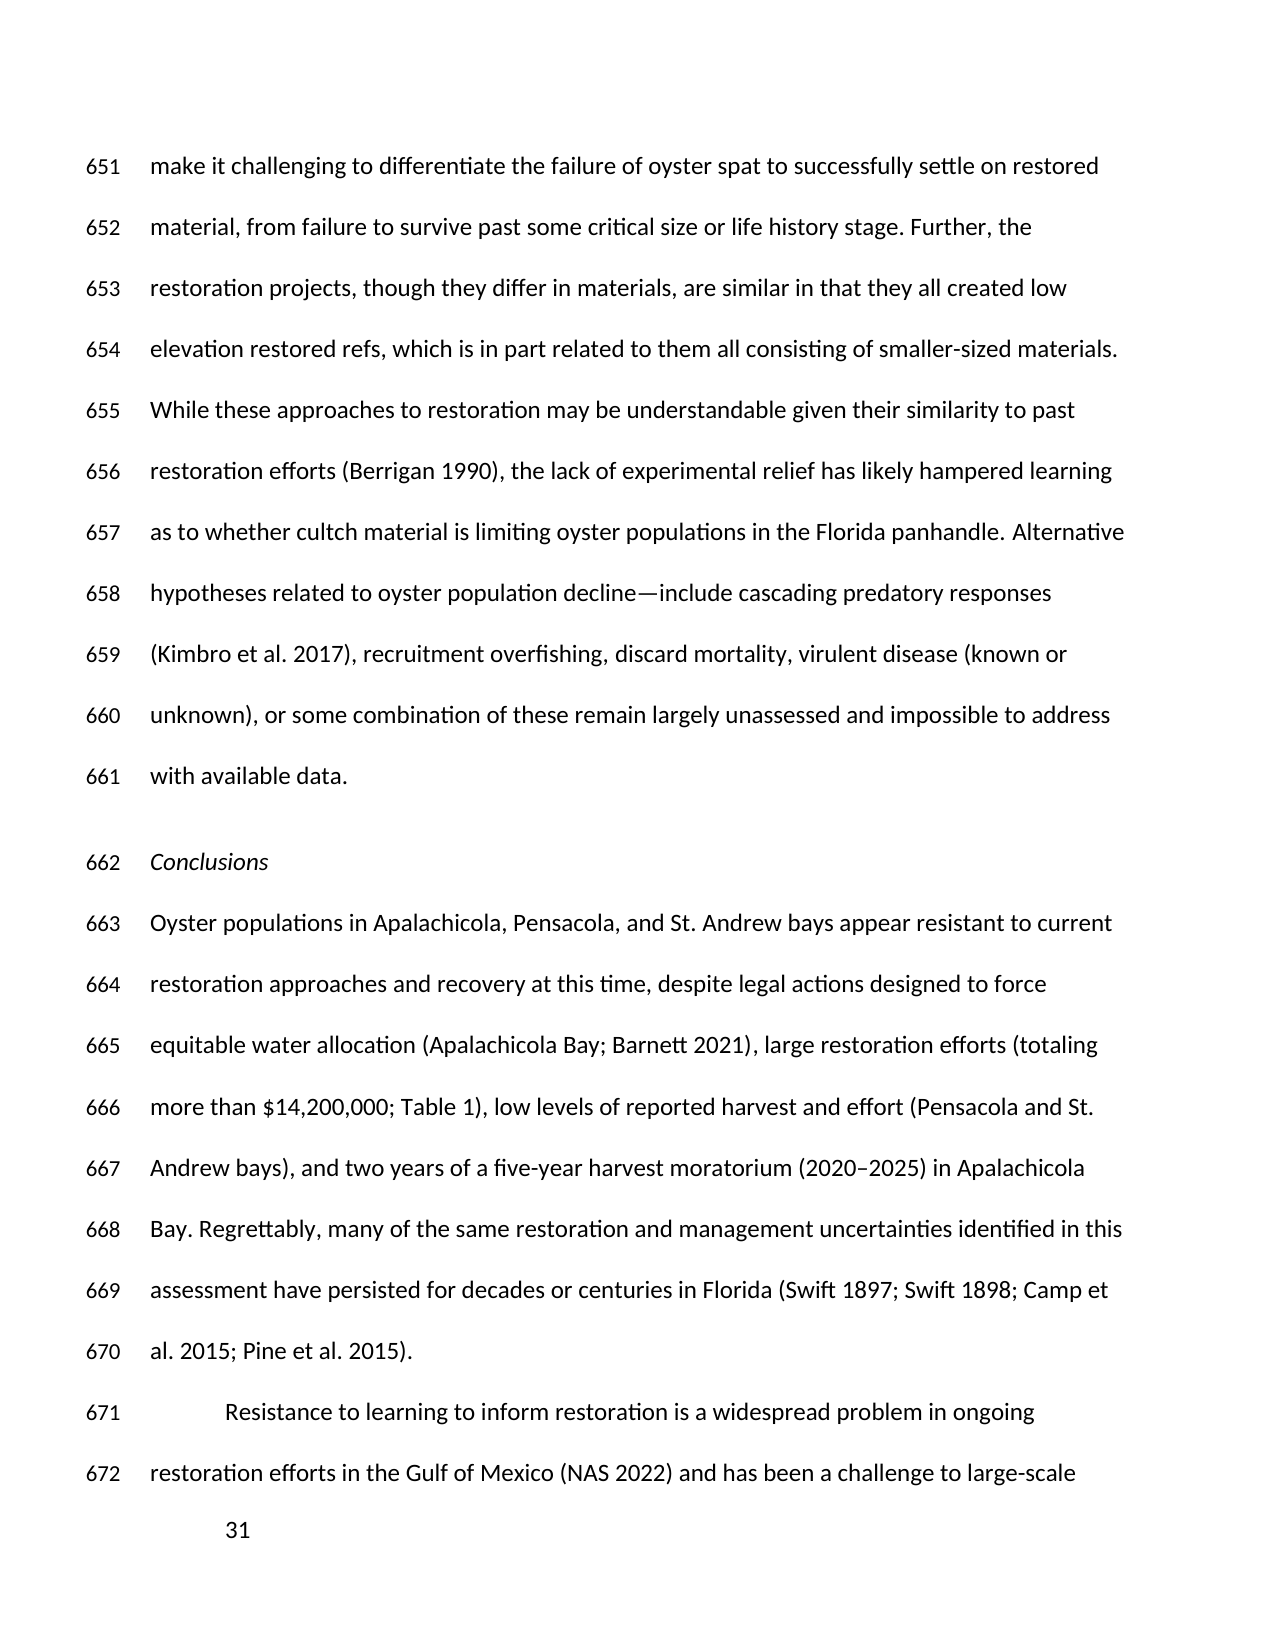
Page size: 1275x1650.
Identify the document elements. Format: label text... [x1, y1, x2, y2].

text Oyster populations in Apalachicola, Pensacola, and St. Andrew bays appear resistant to current restoration approaches and recovery at this time, despite legal actions designed to force equitable water allocation (Apalachicola Bay; Barnett 2021), large restoration efforts (totaling more than $14,200,000; Table 1), low levels of reported harvest and effort (Pensacola and St. Andrew bays), and two years of a five-year harvest moratorium (2020–2025) in Apalachicola Bay. Regrettably, many of the same restoration and management uncertainties identified in this assessment have persisted for decades or centuries in Florida (Swift 1897; Swift 1898; Camp et al. 2015; Pine et al. 2015). [150, 907, 1125, 1365]
subtitle Conclusions [150, 846, 1125, 877]
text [150, 1396, 1125, 1487]
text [150, 150, 1125, 791]
